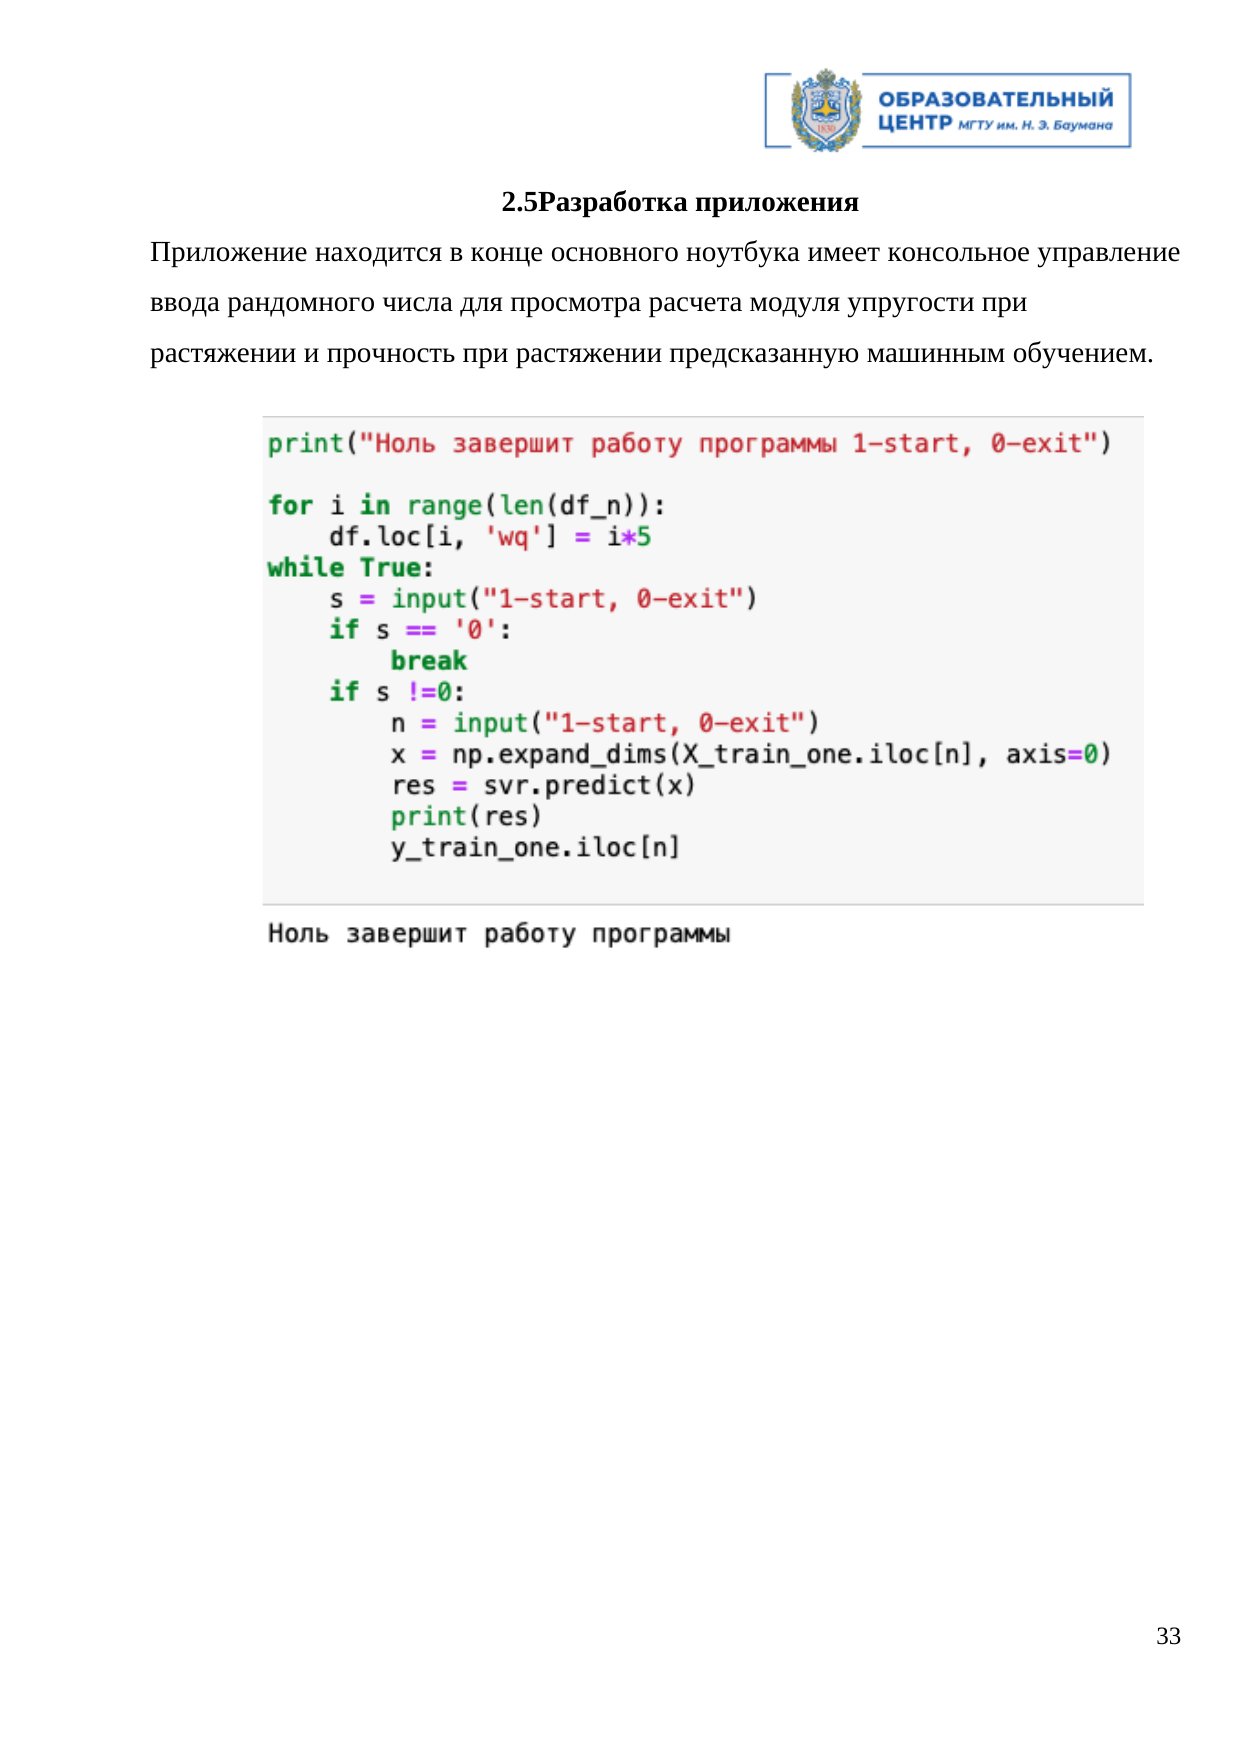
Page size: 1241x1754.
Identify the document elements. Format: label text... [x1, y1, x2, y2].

picture [734, 45, 1182, 168]
picture [262, 416, 1144, 959]
text Приложение находится в конце основного ноутбука имеет консольное управление ввода рандомного числа для просмотра расчета модуля упругости при растяжении и прочность при растяжении предсказанную машинным обучением. [150, 234, 1181, 368]
text 2.5Разработка приложения [179, 150, 1181, 217]
